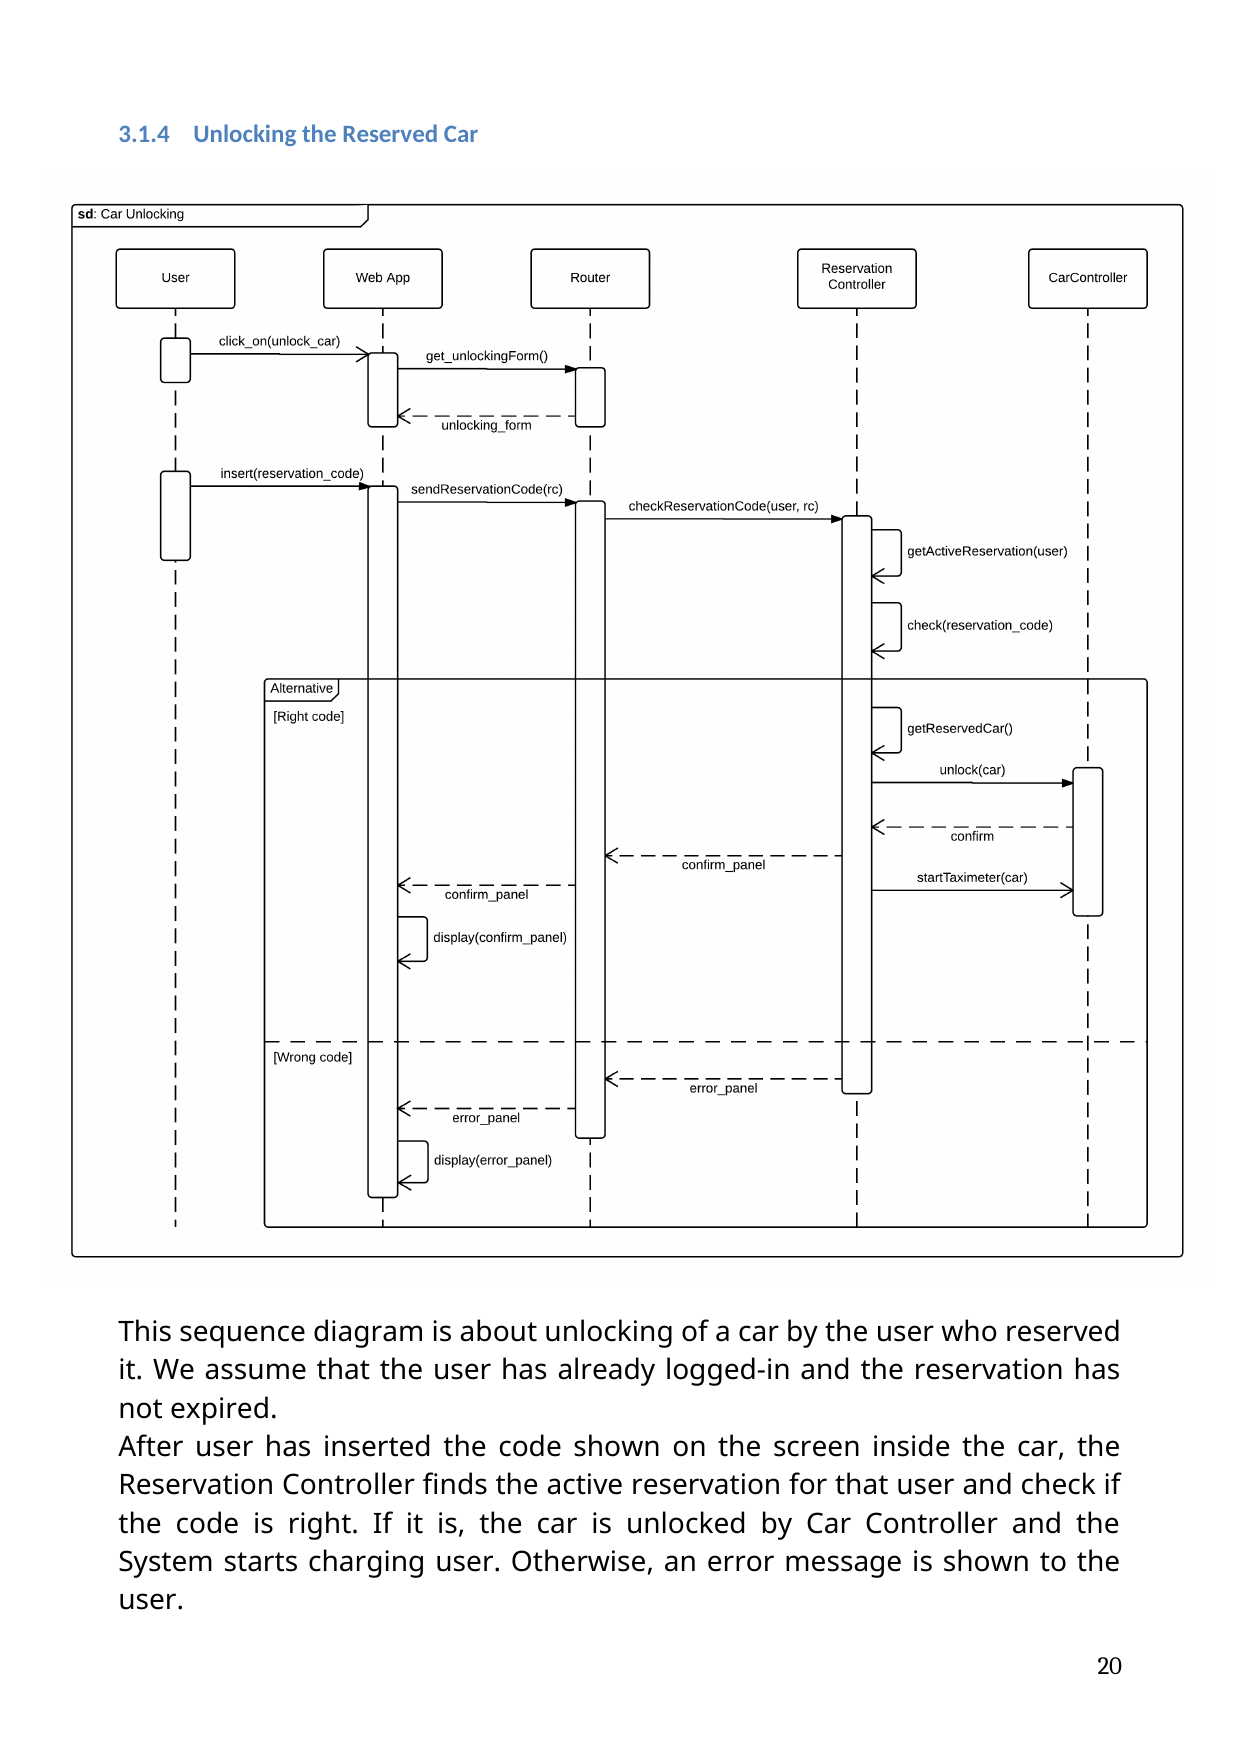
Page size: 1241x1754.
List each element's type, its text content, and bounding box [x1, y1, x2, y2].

text After user has inserted the code shown on the screen inside the car, the Reservation Controller finds the active reservation for that user and check if the code is right. If it is, the car is unlocked by Car Controller and the System starts charging user. Otherwise, an error message is shown to the user. [118, 1426, 1122, 1618]
subtitle Unlocking the Reserved Car [118, 118, 1122, 149]
picture [45, 175, 1214, 1283]
text This sequence diagram is about unlocking of a car by the user who reserved it. We assume that the user has already logged-in and the reservation has not expired. [118, 1311, 1122, 1426]
